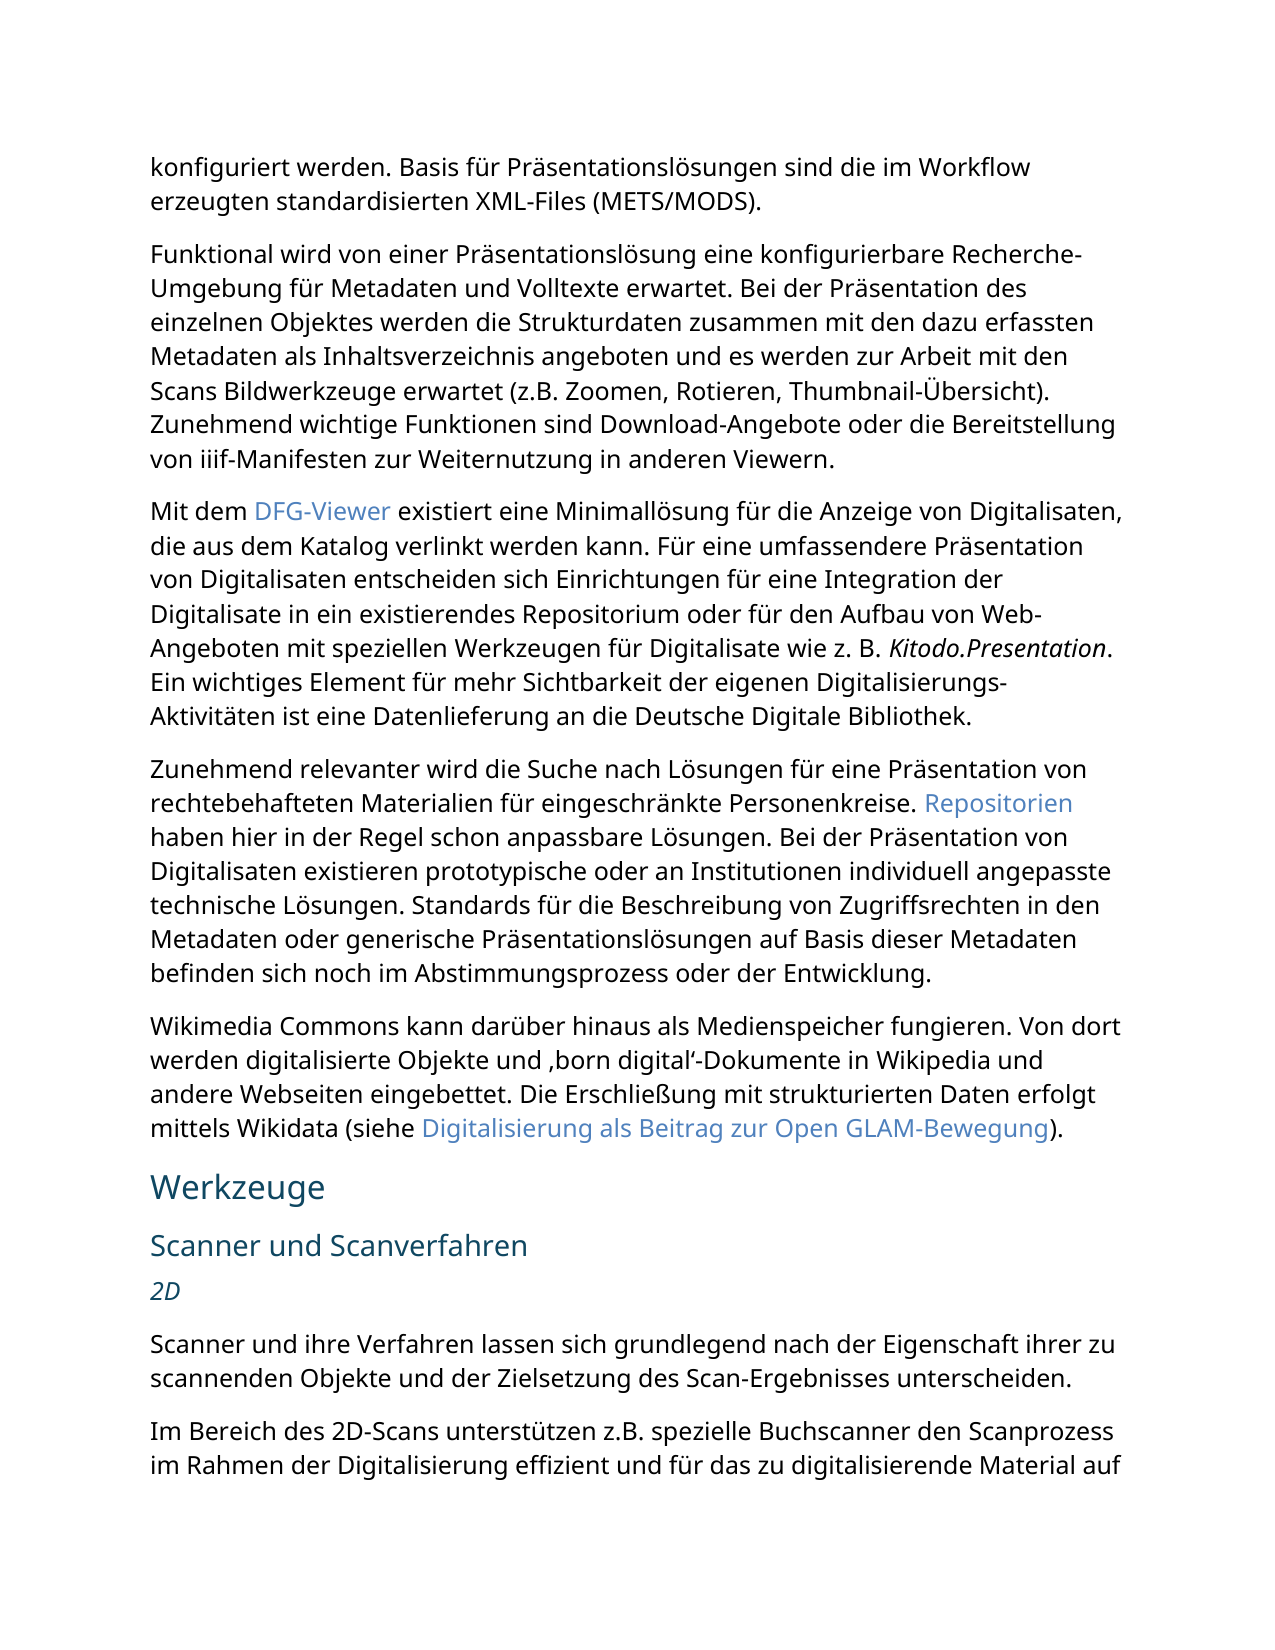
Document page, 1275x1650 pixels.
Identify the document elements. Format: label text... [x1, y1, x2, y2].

text Wikimedia Commons kann darüber hinaus als Medienspeicher fungieren. Von dort werden digitalisierte Objekte und ‚born digital‘-Dokumente in Wikipedia und andere Webseiten eingebettet. Die Erschließung mit strukturierten Daten erfolgt mittels Wikidata (siehe Digitalisierung als Beitrag zur Open GLAM-Bewegung). [150, 1008, 1125, 1145]
text Scanner und ihre Verfahren lassen sich grundlegend nach der Eigenschaft ihrer zu scannenden Objekte und der Zielsetzung des Scan-Ergebnisses unterscheiden. [150, 1326, 1125, 1394]
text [150, 150, 1125, 218]
text Zunehmend relevanter wird die Suche nach Lösungen für eine Präsentation von rechtebehafteten Materialien für eingeschränkte Personenkreise. Repositorien haben hier in der Regel schon anpassbare Lösungen. Bei der Präsentation von Digitalisaten existieren prototypische oder an Institutionen individuell angepasste technische Lösungen. Standards für die Beschreibung von Zugriffsrechten in den Metadaten oder generische Präsentationslösungen auf Basis dieser Metadaten befinden sich noch im Abstimmungsprozess oder der Entwicklung. [150, 751, 1125, 990]
subtitle Scanner und Scanverfahren [150, 1226, 1125, 1265]
subtitle 2D [150, 1273, 1125, 1308]
text Funktional wird von einer Präsentationslösung eine konfigurierbare Recherche-Umgebung für Metadaten und Volltexte erwartet. Bei der Präsentation des einzelnen Objektes werden die Strukturdaten zusammen mit den dazu erfassten Metadaten als Inhaltsverzeichnis angeboten und es werden zur Arbeit mit den Scans Bildwerkzeuge erwartet (z.B. Zoomen, Rotieren, Thumbnail-Übersicht). Zunehmend wichtige Funktionen sind Download-Angebote oder die Bereitstellung von iiif-Manifesten zur Weiternutzung in anderen Viewern. [150, 237, 1125, 475]
subtitle Werkzeuge [150, 1163, 1125, 1209]
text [150, 1413, 1125, 1481]
text Mit dem DFG-Viewer existiert eine Minimallösung für die Anzeige von Digitalisaten, die aus dem Katalog verlinkt werden kann. Für eine umfassendere Präsentation von Digitalisaten entscheiden sich Einrichtungen für eine Integration der Digitalisate in ein existierendes Repositorium oder für den Aufbau von Web-Angeboten mit speziellen Werkzeugen für Digitalisate wie z. B. Kitodo.Presentation. Ein wichtiges Element für mehr Sichtbarkeit der eigenen Digitalisierungs-Aktivitäten ist eine Datenlieferung an die Deutsche Digitale Bibliothek. [150, 494, 1125, 732]
